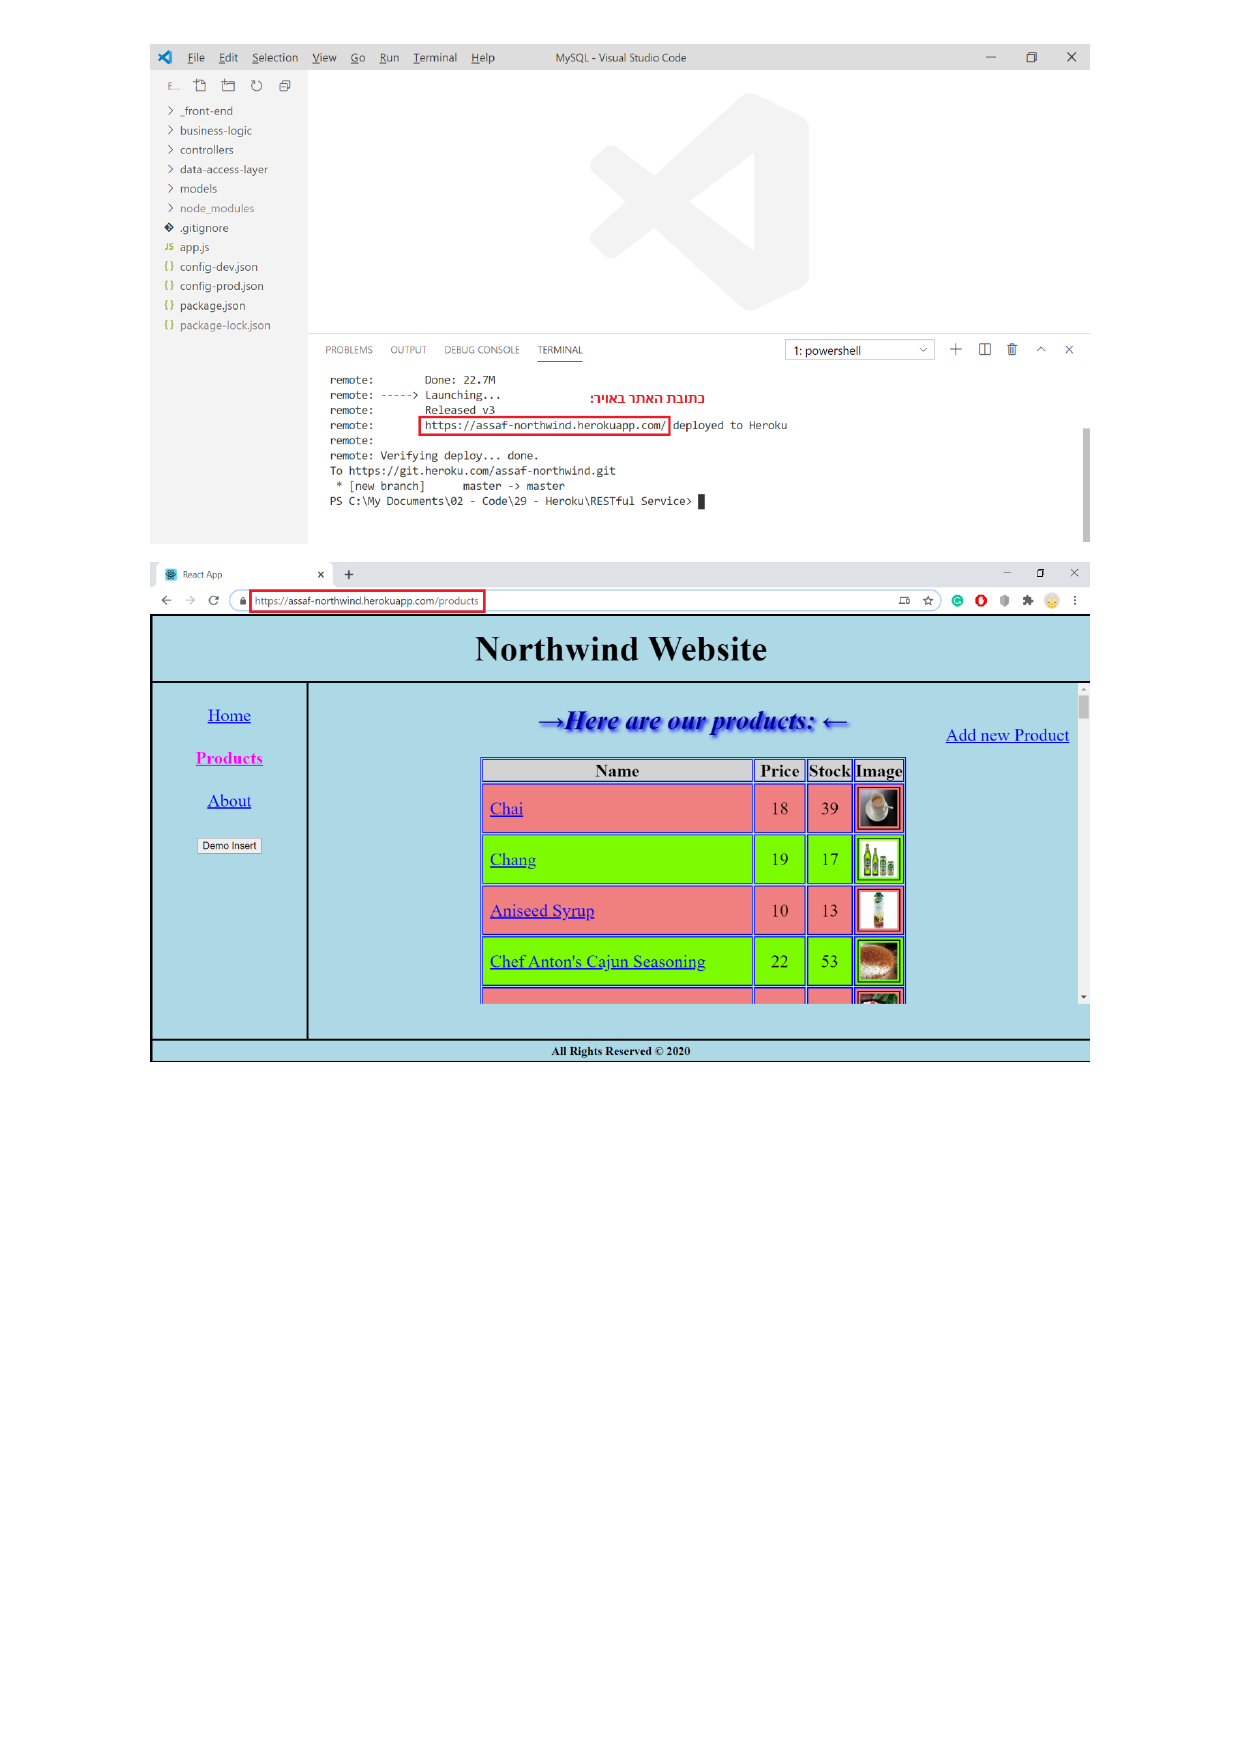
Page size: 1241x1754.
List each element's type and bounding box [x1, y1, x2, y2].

picture [150, 562, 1090, 1062]
picture [150, 44, 1090, 544]
